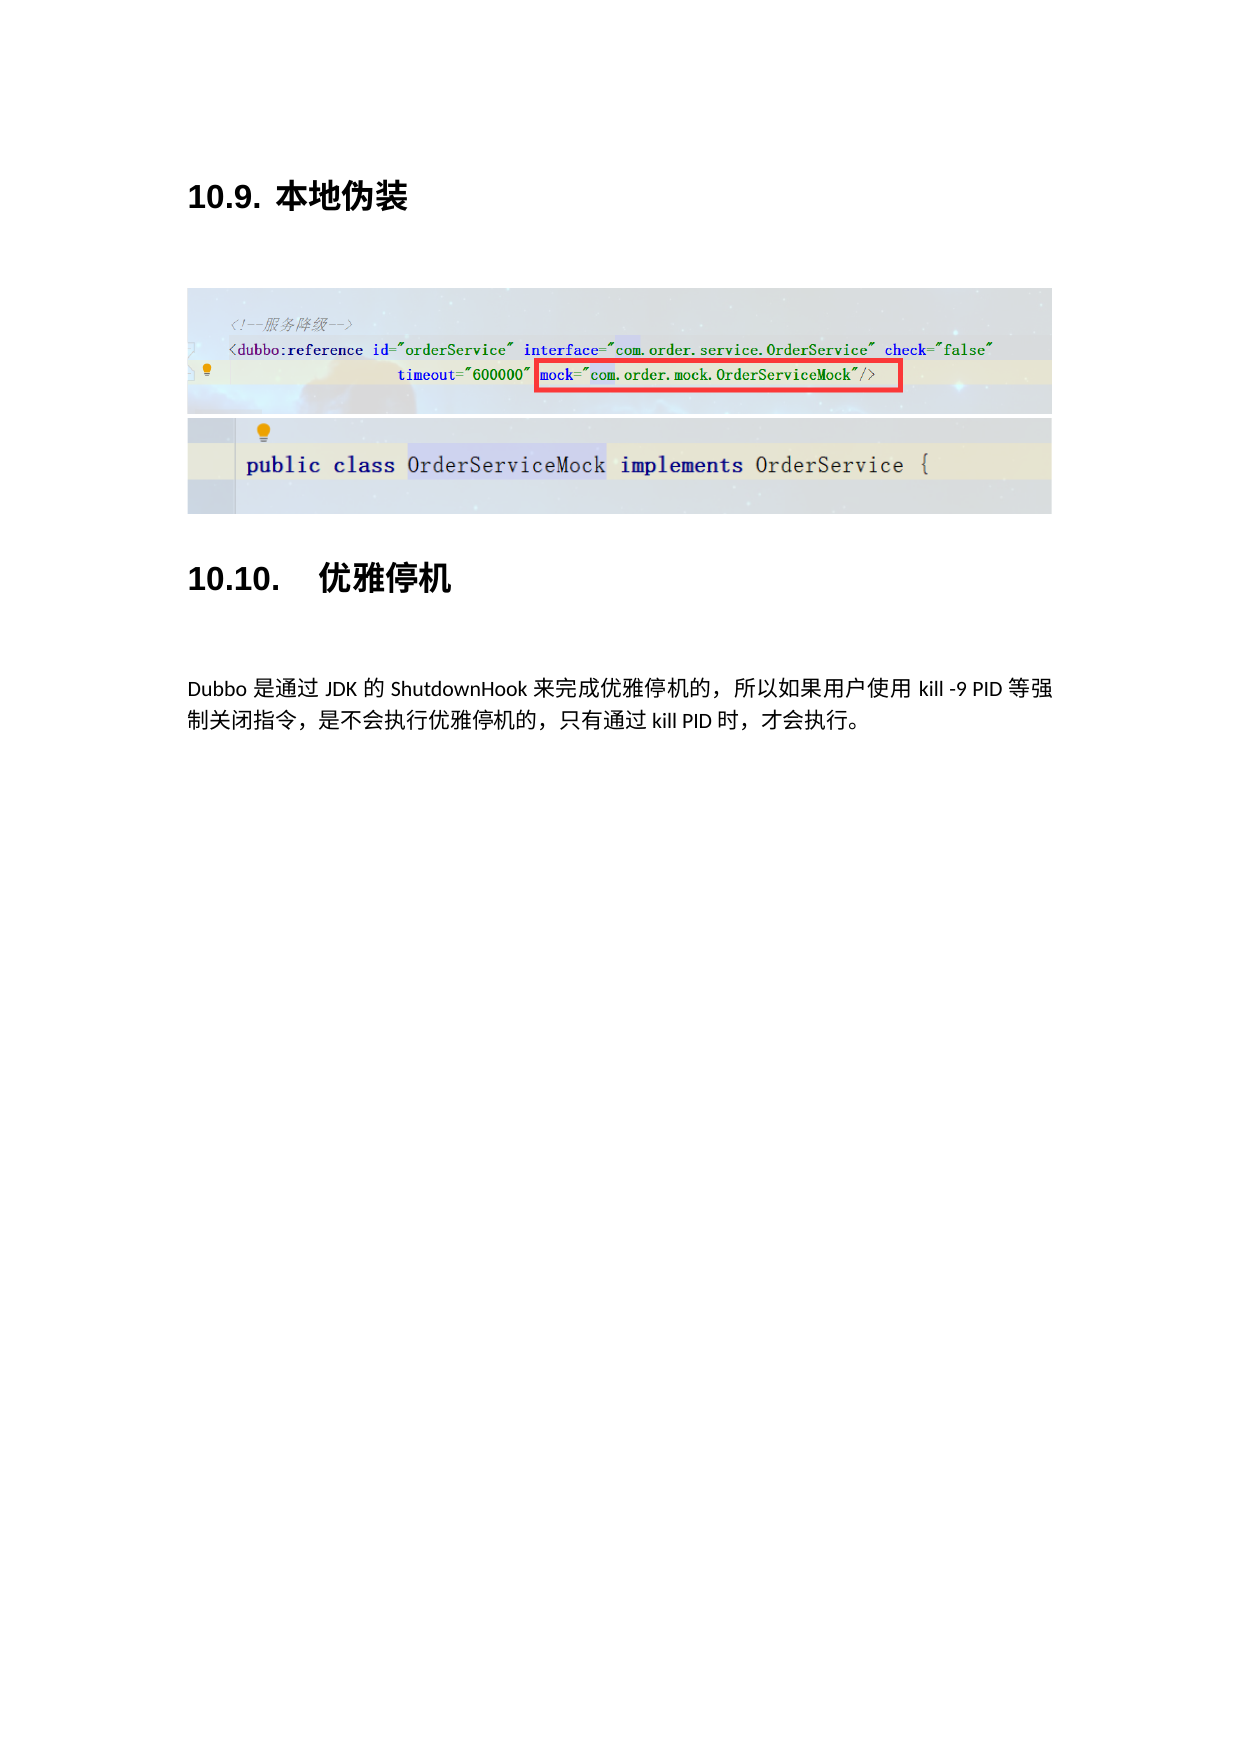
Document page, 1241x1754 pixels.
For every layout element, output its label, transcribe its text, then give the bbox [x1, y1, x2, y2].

picture [187, 418, 1052, 514]
picture [187, 288, 1052, 414]
subtitle 优雅停机 [187, 543, 1053, 608]
text Dubbo 是通过 JDK 的 ShutdownHook 来完成优雅停机的，所以如果用户使用 kill -9 PID 等强制关闭指令，是不会执行优雅停机的，只有通过 kill PID 时，才会执行。 [187, 670, 1053, 735]
subtitle 本地伪装 [187, 162, 1053, 227]
